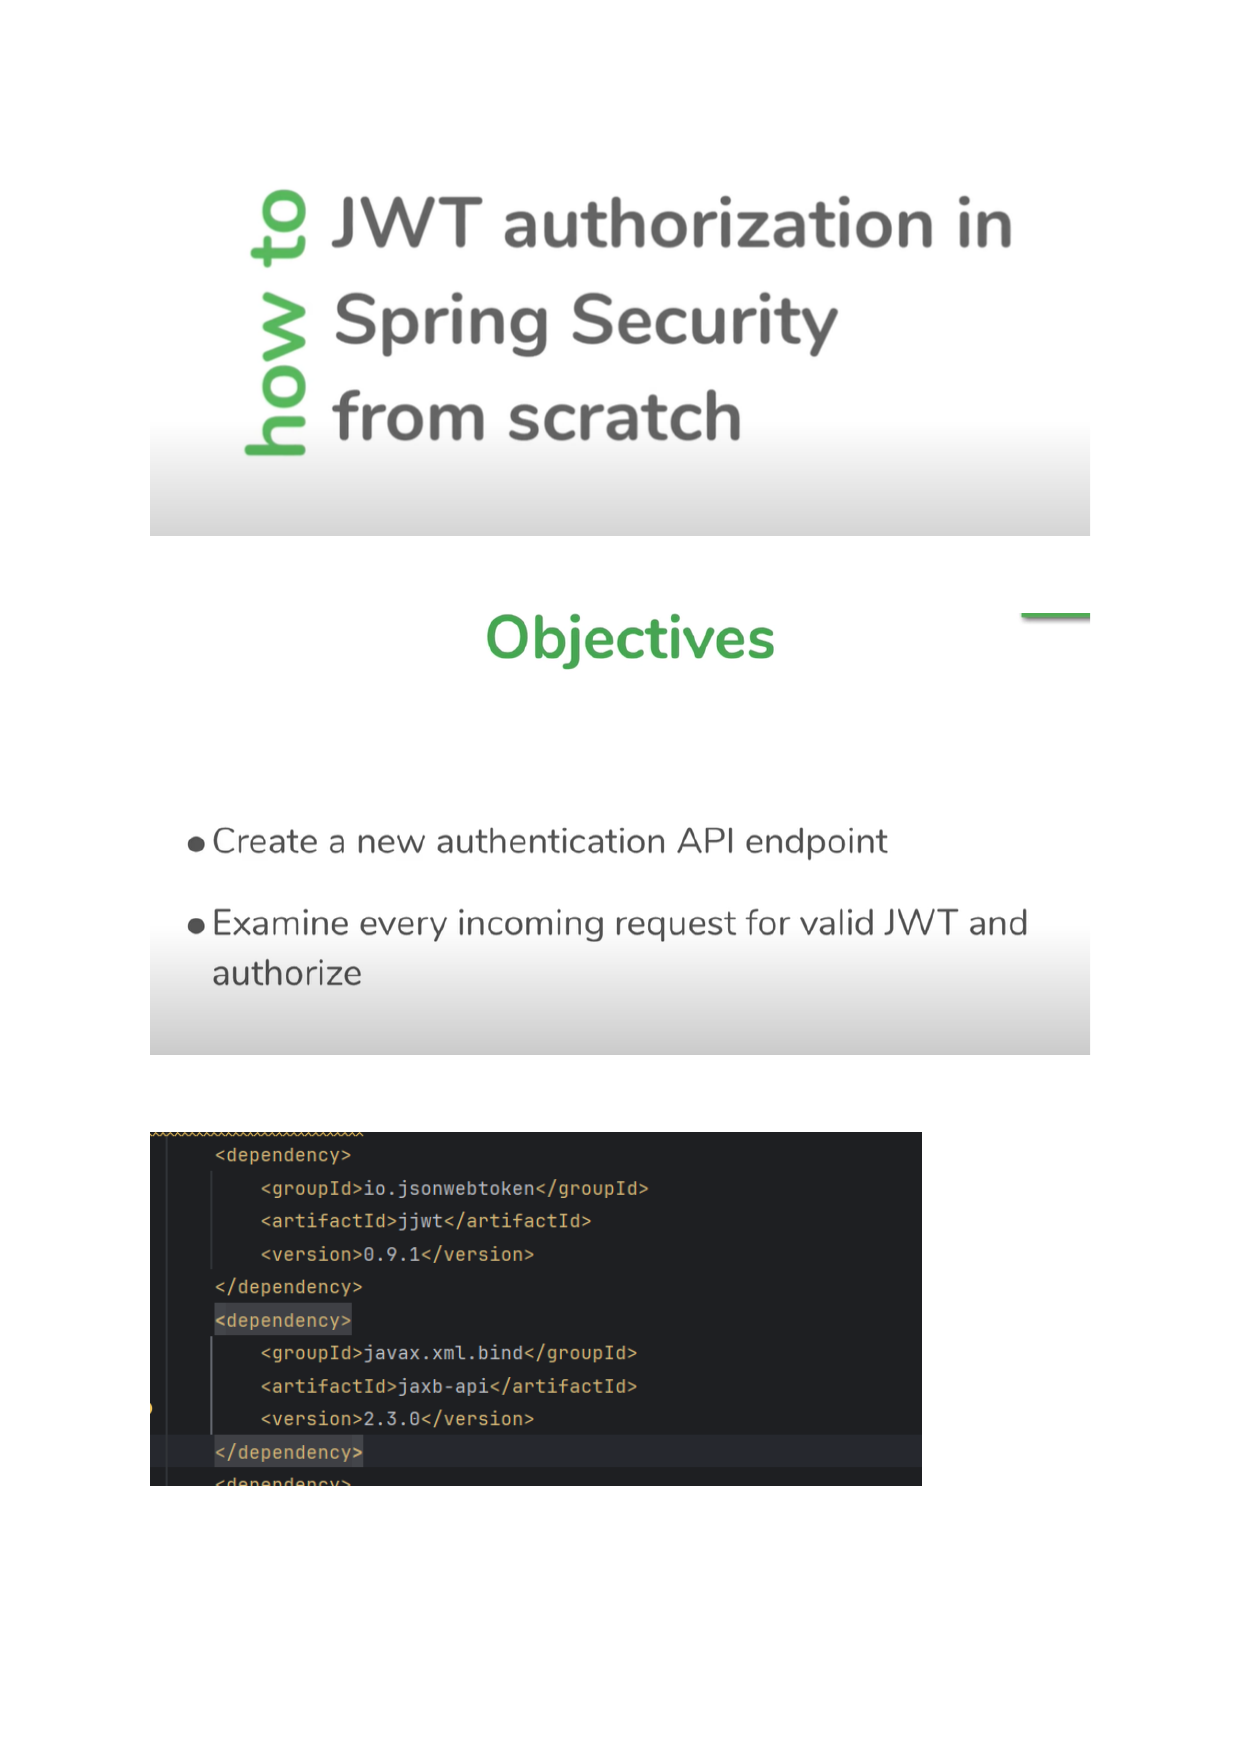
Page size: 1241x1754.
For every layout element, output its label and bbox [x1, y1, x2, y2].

picture [150, 613, 1091, 1055]
picture [150, 150, 1091, 536]
picture [150, 1132, 922, 1486]
